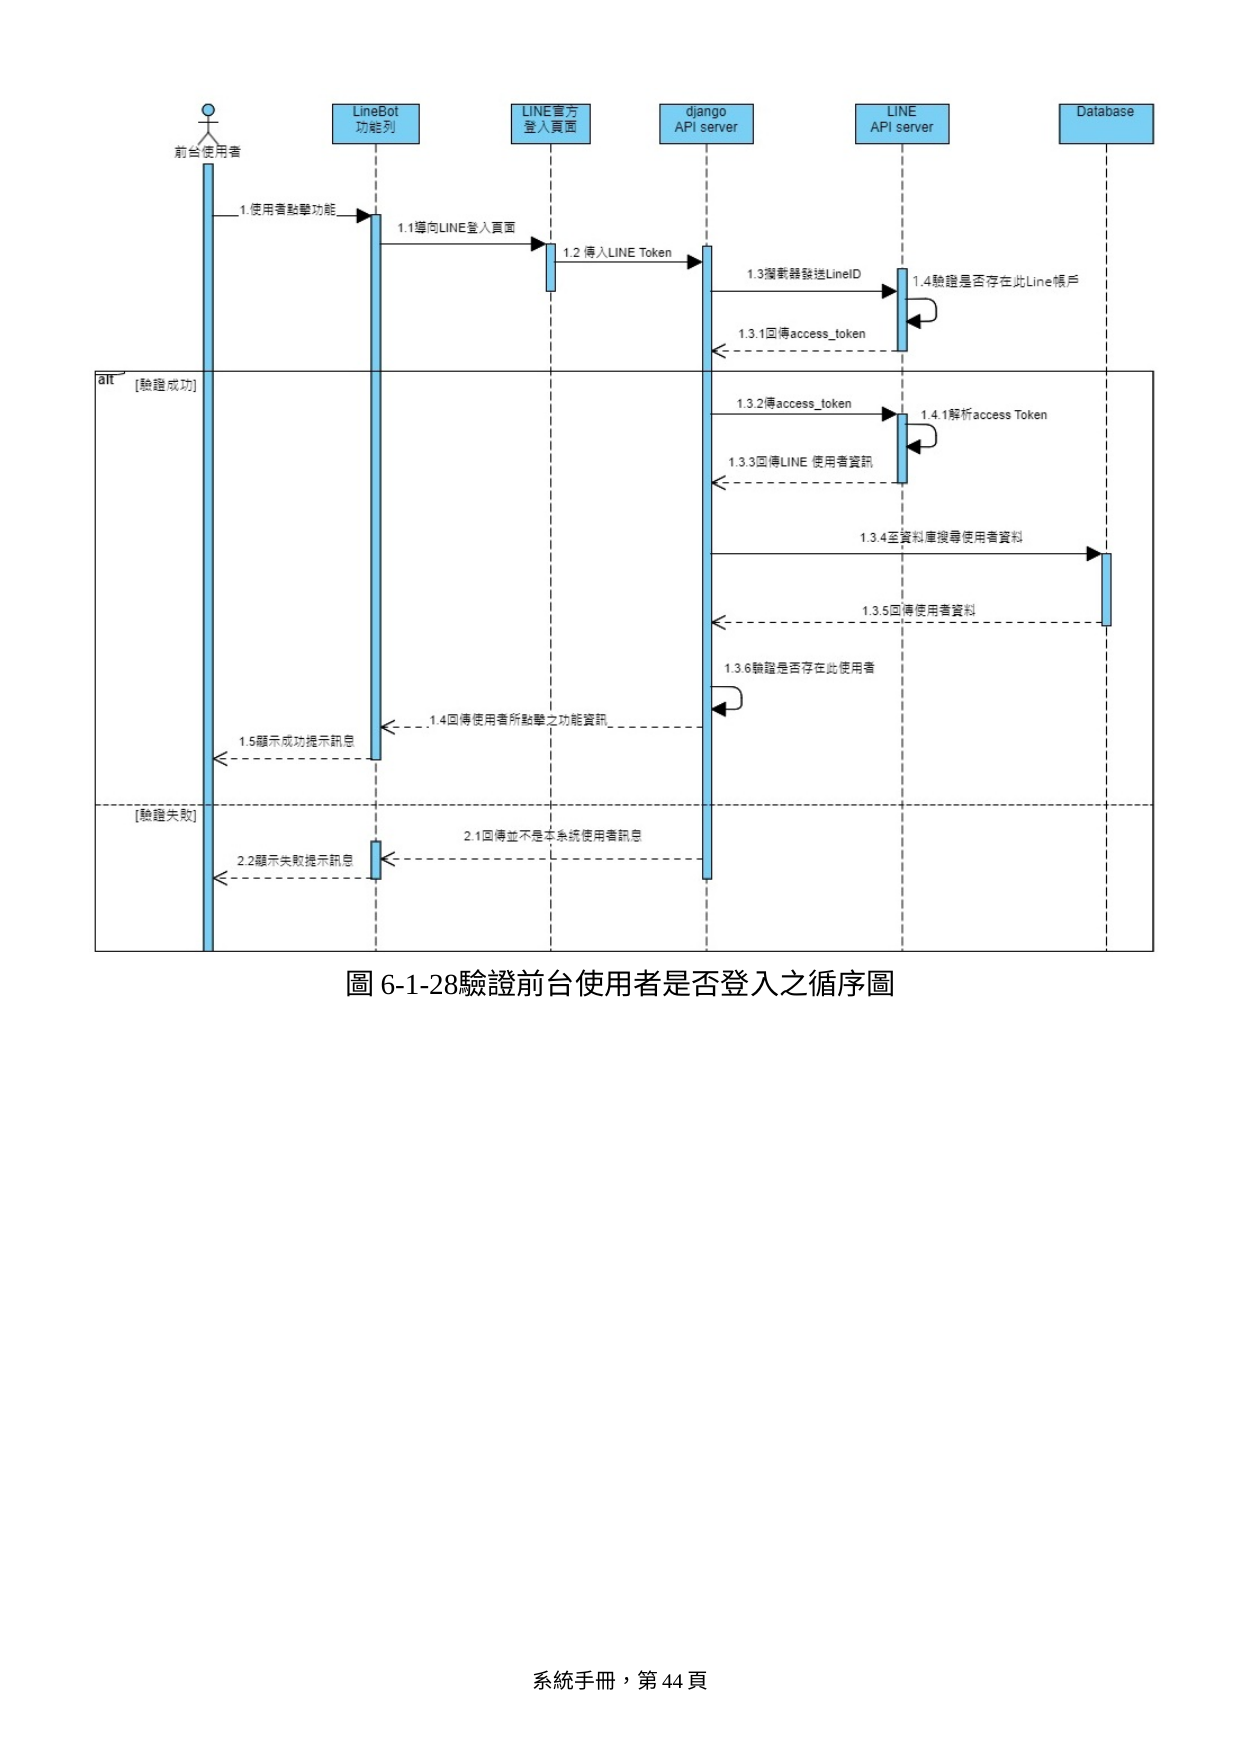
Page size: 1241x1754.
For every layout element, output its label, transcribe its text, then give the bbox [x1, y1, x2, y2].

picture [88, 88, 1161, 961]
